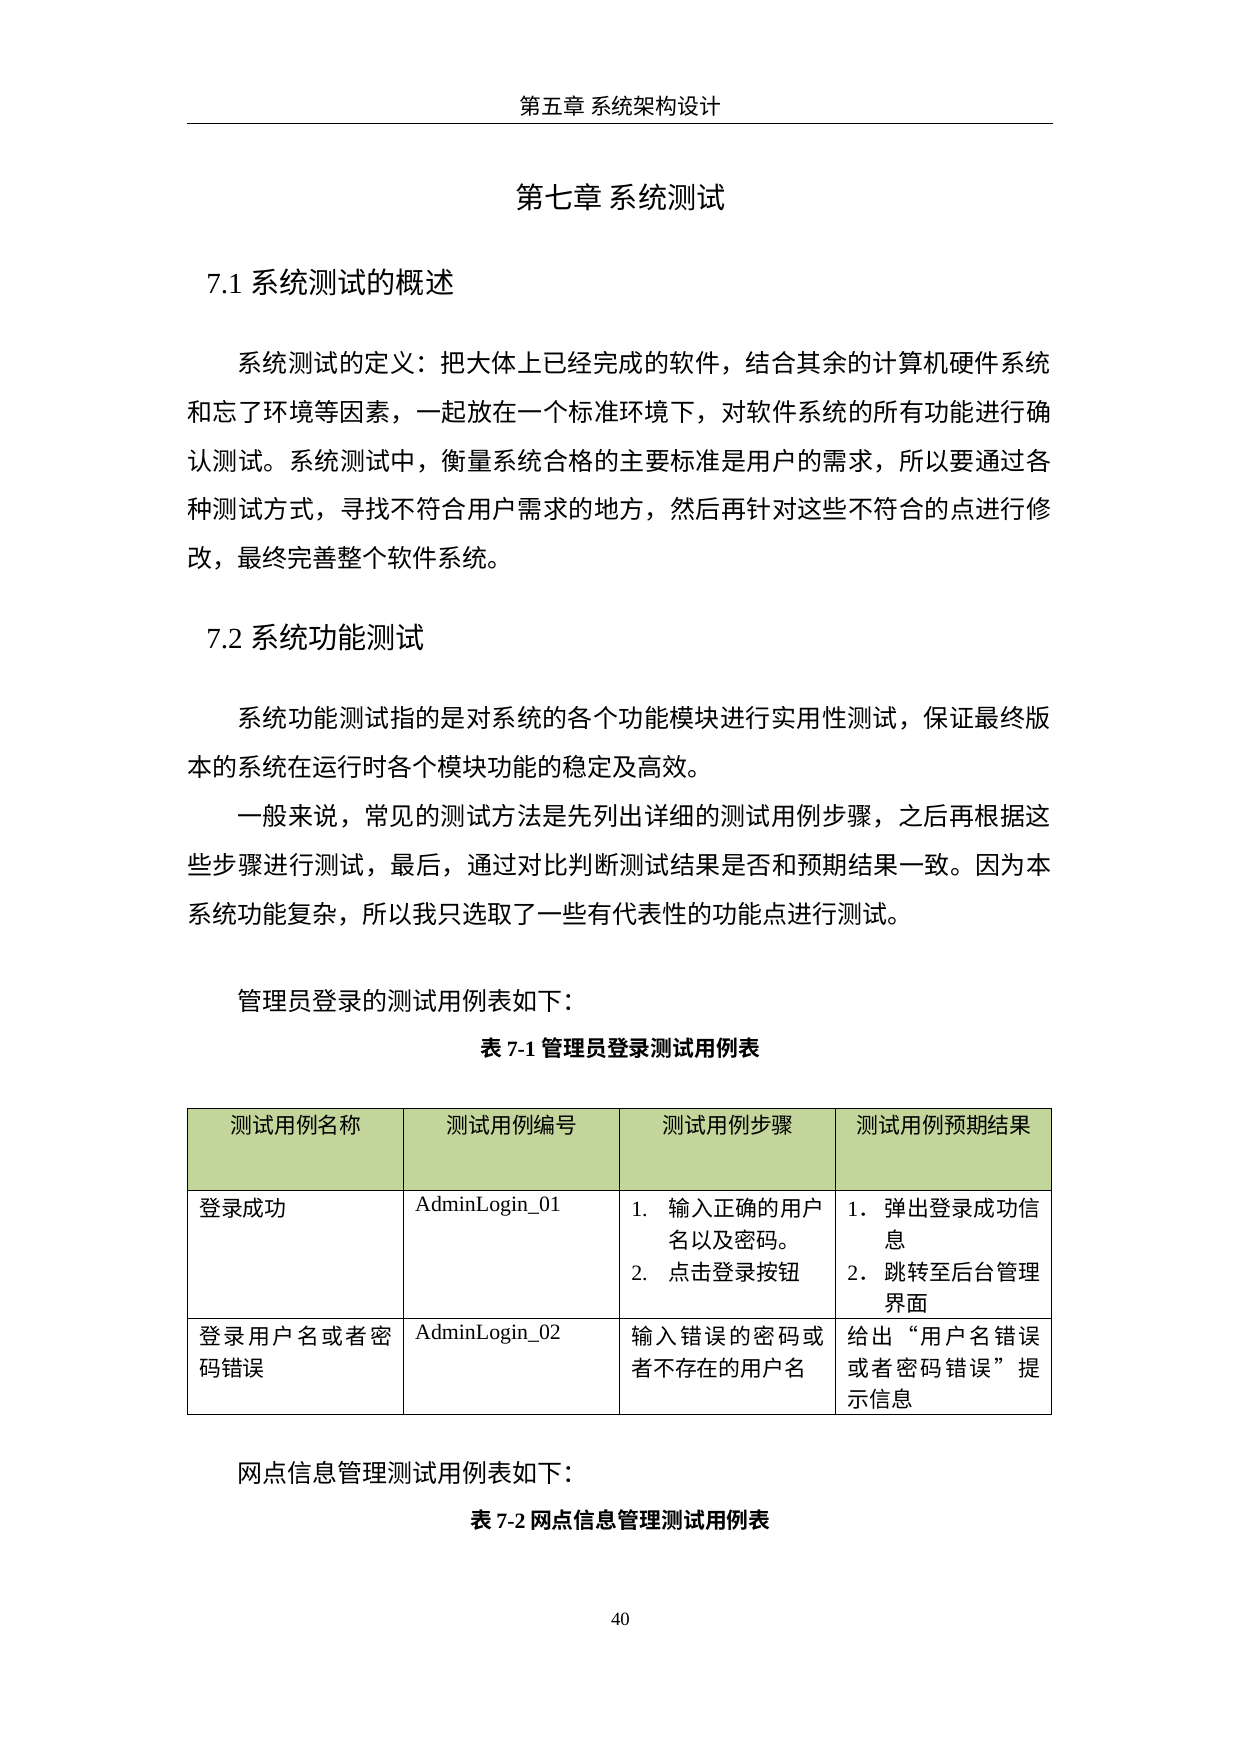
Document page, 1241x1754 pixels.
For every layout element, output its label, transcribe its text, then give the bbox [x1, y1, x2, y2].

table_cell 输入正确的用户名以及密码。 点击登录按钮 [620, 1191, 835, 1318]
table_header 测试用例步骤 [620, 1109, 835, 1190]
table_cell 登录成功 [188, 1191, 403, 1318]
subtitle 7.2 系统功能测试 [206, 615, 1053, 657]
text 表7-1 管理员登录测试用例表 [187, 1031, 1053, 1062]
table_cell 登录用户名或者密码错误 [188, 1319, 403, 1414]
table_cell AdminLogin_02 [404, 1319, 619, 1414]
table_header 测试用例预期结果 [836, 1109, 1051, 1190]
text 网点信息管理测试用例表如下： [187, 1454, 1053, 1490]
table_cell 弹出登录成功信息 跳转至后台管理界面 [836, 1191, 1051, 1318]
text 表7-2网点信息管理测试用例表 [187, 1503, 1053, 1534]
text 一般来说，常见的测试方法是先列出详细的测试用例步骤，之后再根据这些步骤进行测试，最后，通过对比判断测试结果是否和预期结果一致。因为本系统功能复杂，所以我只选取了一些有代表性的功能点进行测试。 [187, 797, 1053, 931]
text 系统测试的定义：把大体上已经完成的软件，结合其余的计算机硬件系统和忘了环境等因素，一起放在一个标准环境下，对软件系统的所有功能进行确认测试。系统测试中，衡量系统合格的主要标准是用户的需求，所以要通过各种测试方式，寻找不符合用户需求的地方，然后再针对这些不符合的点进行修改，最终完善整个软件系统。 [187, 343, 1053, 575]
subtitle 7.1 系统测试的概述 [206, 259, 1053, 301]
text 系统功能测试指的是对系统的各个功能模块进行实用性测试，保证最终版本的系统在运行时各个模块功能的稳定及高效。 [187, 699, 1053, 784]
table_cell 输入错误的密码或者不存在的用户名 [620, 1319, 835, 1414]
text 管理员登录的测试用例表如下： [187, 982, 1053, 1018]
table_cell 给出“用户名错误或者密码错误”提示信息 [836, 1319, 1051, 1414]
table_cell AdminLogin_01 [404, 1191, 619, 1318]
table_header 测试用例名称 [188, 1109, 403, 1190]
table_header 测试用例编号 [404, 1109, 619, 1190]
subtitle 第七章 系统测试 [187, 175, 1053, 217]
